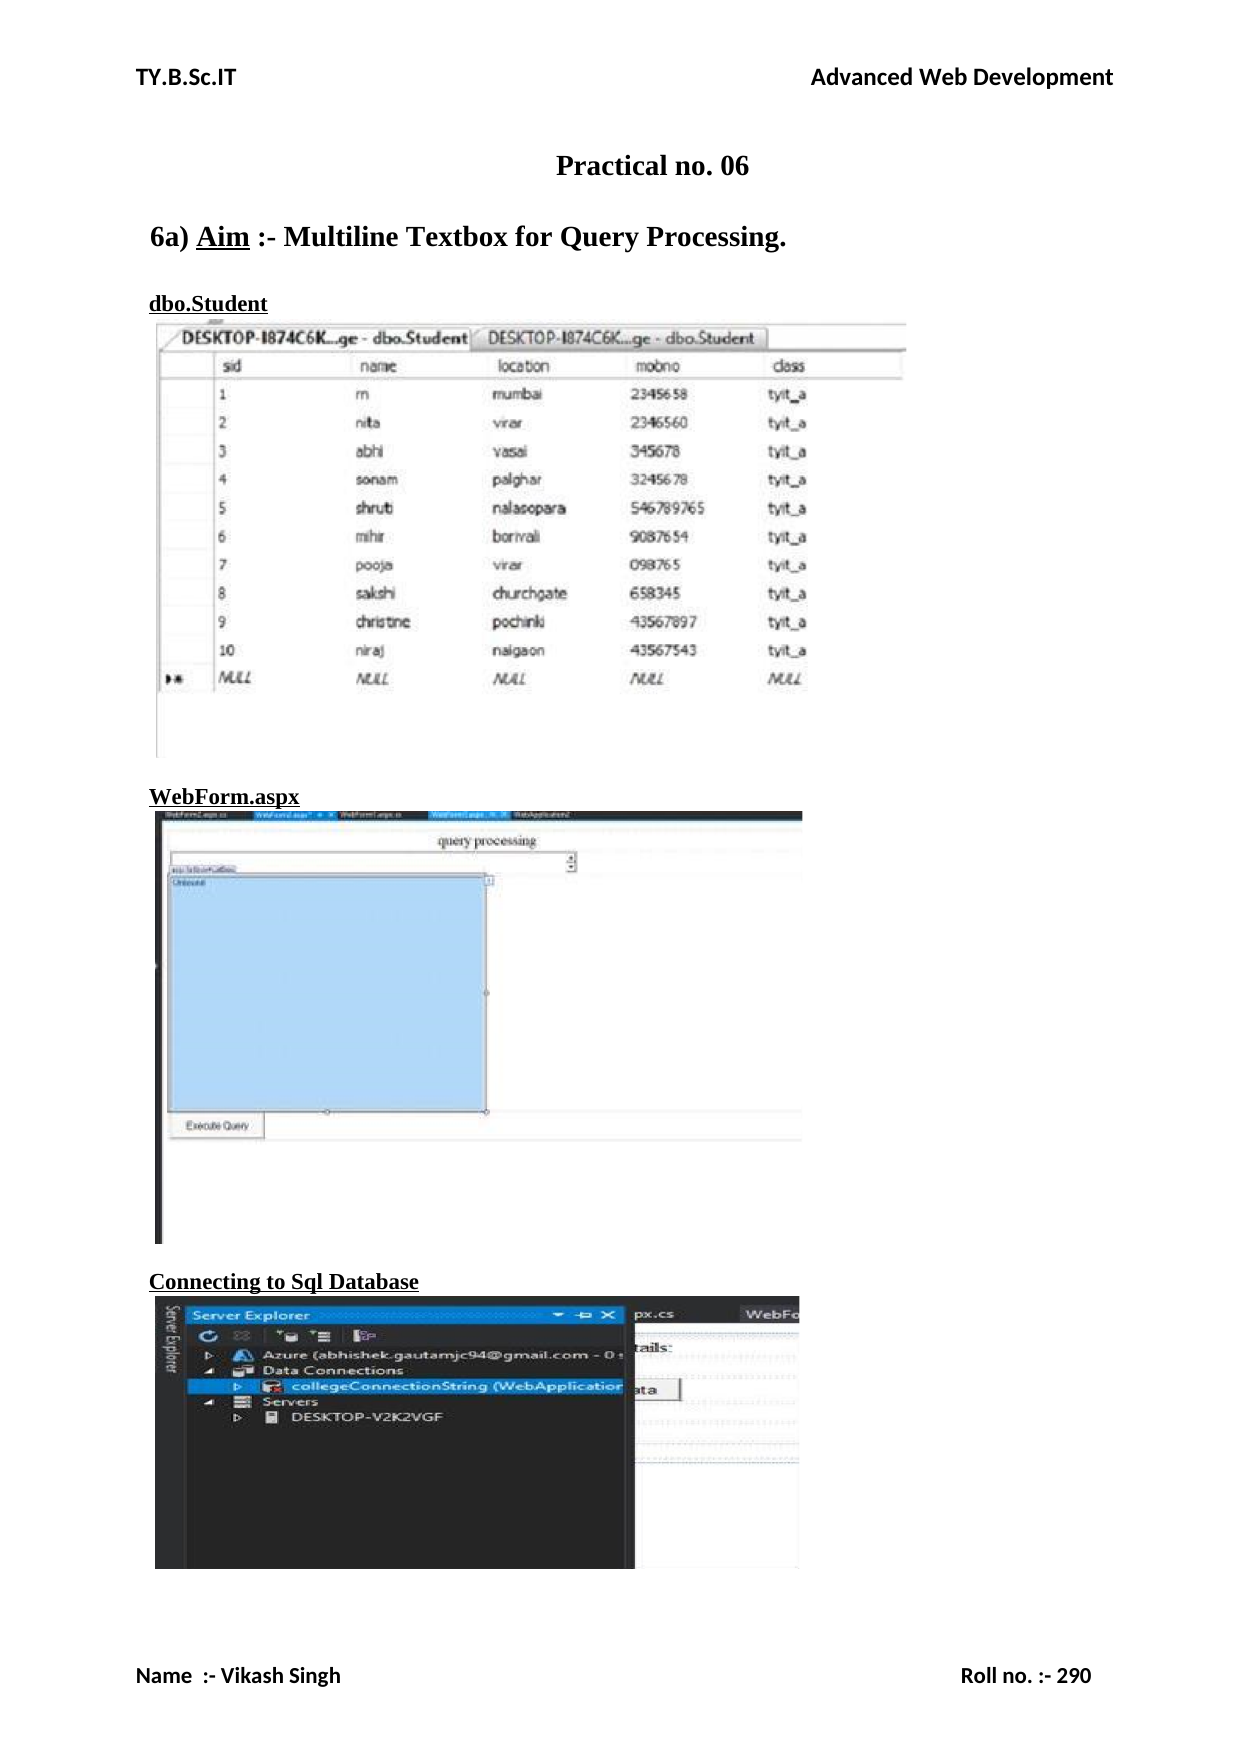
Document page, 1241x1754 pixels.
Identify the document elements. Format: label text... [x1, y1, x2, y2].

picture [155, 318, 907, 758]
text dbo.Student [148, 290, 1151, 317]
text Practical no. 06 [136, 148, 749, 181]
picture [154, 810, 803, 1244]
picture [154, 1296, 800, 1569]
subtitle 6a) Aim :- Multiline Textbox for Query Processing. [150, 219, 1150, 253]
text WebForm.aspx [148, 783, 1151, 809]
text Connecting to Sql Database [148, 1268, 1151, 1294]
